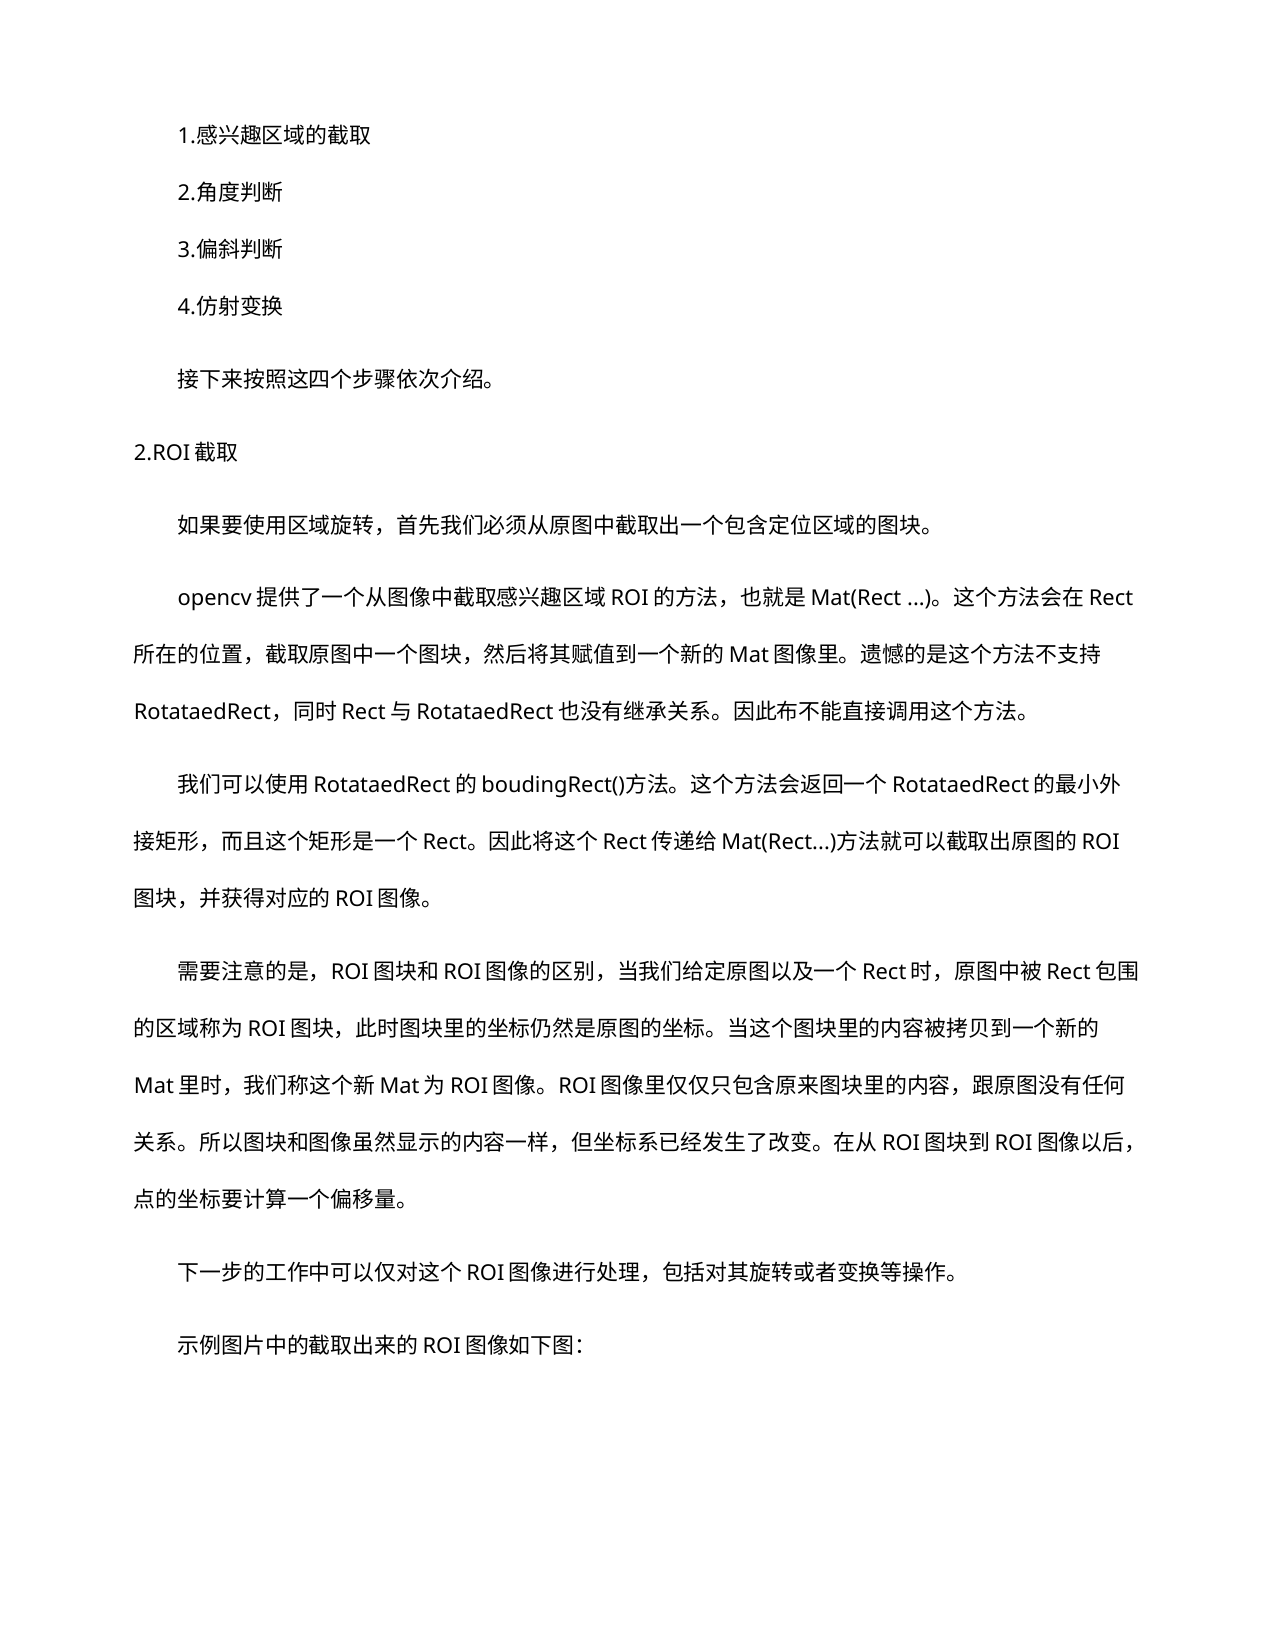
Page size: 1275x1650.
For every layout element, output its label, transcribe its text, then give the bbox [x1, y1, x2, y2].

text 接下来按照这四个步骤依次介绍。 [134, 362, 1141, 394]
text 如果要使用区域旋转，首先我们必须从原图中截取出一个包含定位区域的图块。 [134, 508, 1141, 539]
text 我们可以使用RotataedRect的boudingRect()方法。这个方法会返回一个RotataedRect的最小外接矩形，而且这个矩形是一个Rect。因此将这个Rect传递给Mat(Rect...)方法就可以截取出原图的ROI图块，并获得对应的ROI图像。 [134, 767, 1141, 913]
text 示例图片中的截取出来的ROI图像如下图： [134, 1328, 1141, 1360]
text 2.ROI截取 [134, 435, 1141, 467]
text 下一步的工作中可以仅对这个ROI图像进行处理，包括对其旋转或者变换等操作。 [134, 1255, 1141, 1287]
text 1.感兴趣区域的截取 2.角度判断 3.偏斜判断 4.仿射变换 [134, 118, 1141, 321]
text 需要注意的是，ROI图块和ROI图像的区别，当我们给定原图以及一个Rect时，原图中被Rect包围的区域称为ROI图块，此时图块里的坐标仍然是原图的坐标。当这个图块里的内容被拷贝到一个新的Mat里时，我们称这个新Mat为ROI图像。ROI图像里仅仅只包含原来图块里的内容，跟原图没有任何关系。所以图块和图像虽然显示的内容一样，但坐标系已经发生了改变。在从ROI图块到ROI图像以后，点的坐标要计算一个偏移量。 [134, 954, 1141, 1214]
text opencv提供了一个从图像中截取感兴趣区域ROI的方法，也就是Mat(Rect ...)。这个方法会在Rect所在的位置，截取原图中一个图块，然后将其赋值到一个新的Mat图像里。遗憾的是这个方法不支持 RotataedRect，同时Rect与RotataedRect也没有继承关系。因此布不能直接调用这个方法。 [134, 580, 1141, 726]
